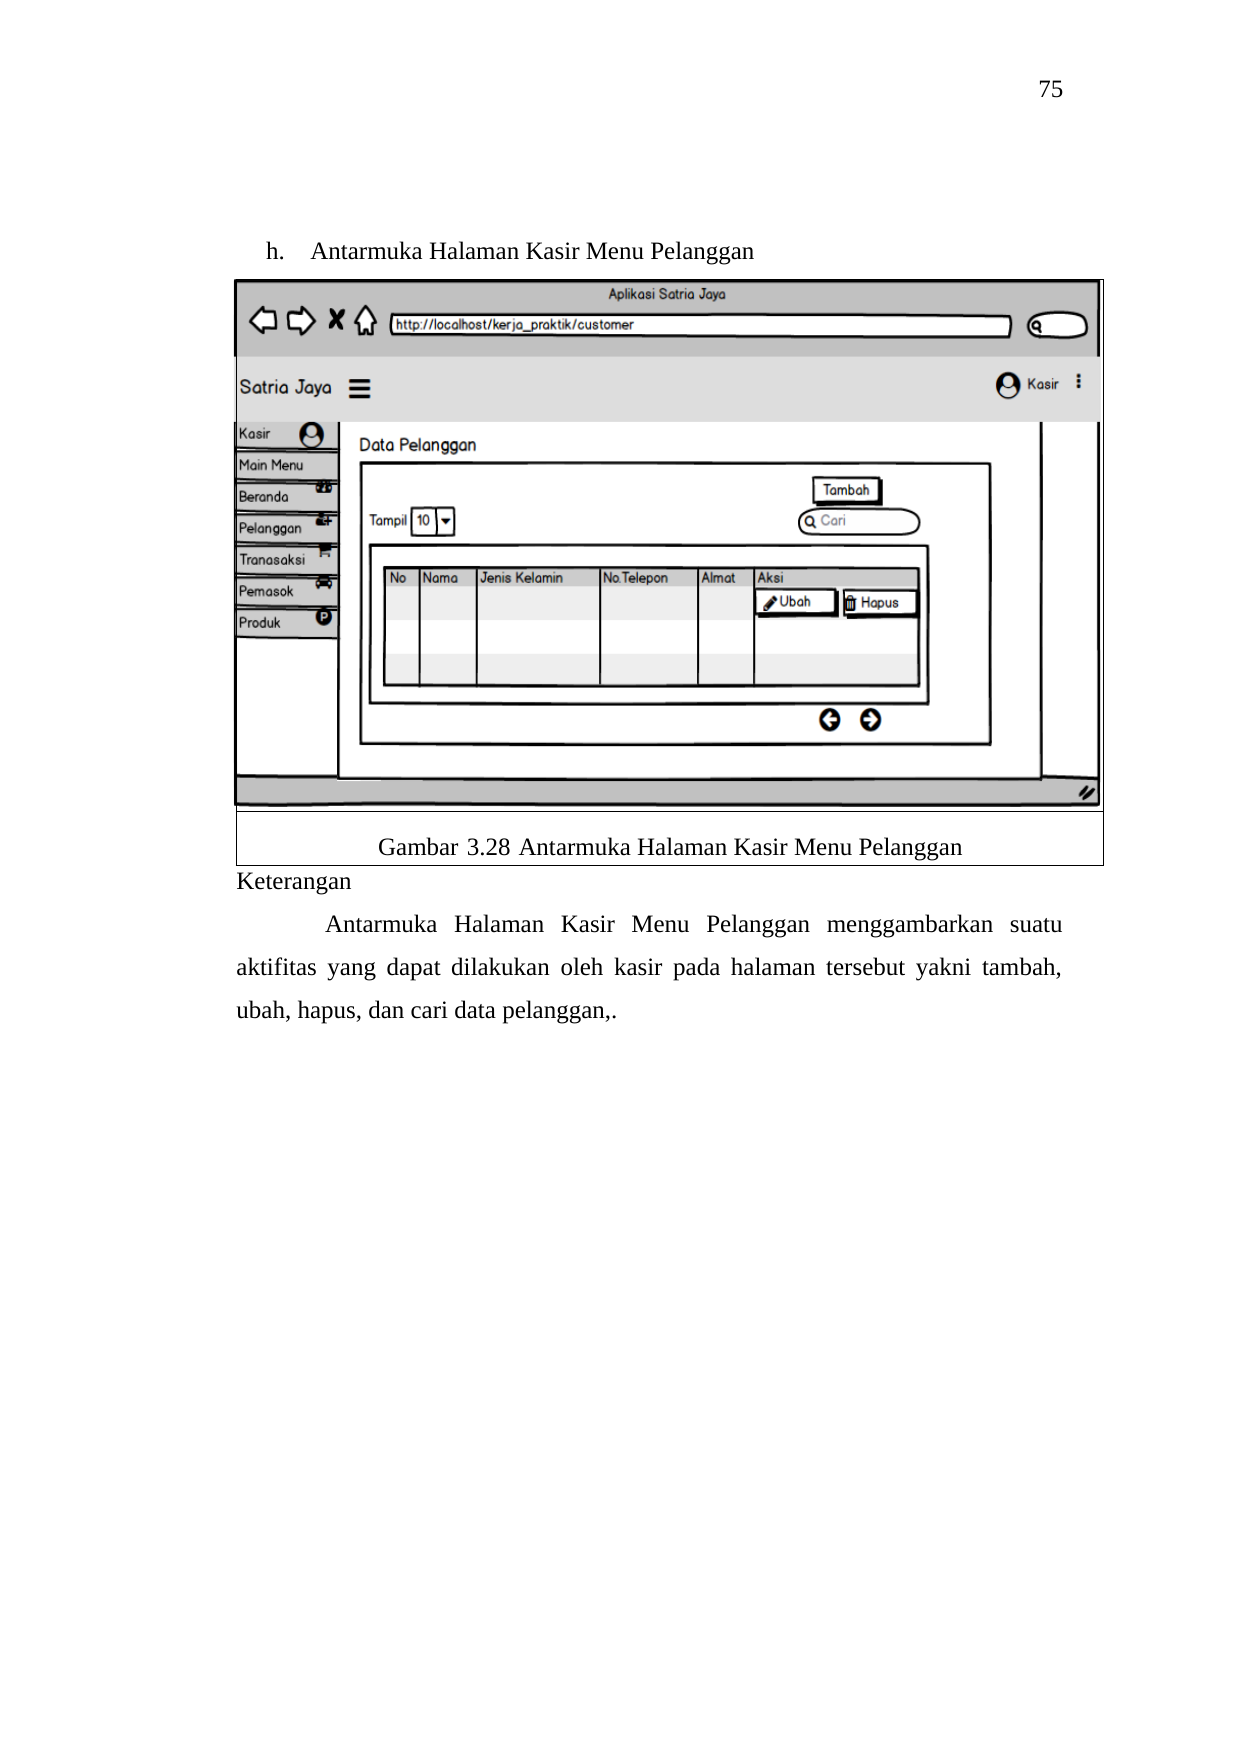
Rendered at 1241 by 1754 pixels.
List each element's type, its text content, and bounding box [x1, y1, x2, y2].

text Antarmuka Halaman Kasir Menu Pelanggan menggambarkan suatu aktifitas yang dapat dilakukan oleh kasir pada halaman tersebut yakni tambah, ubah, hapus, dan cari data pelanggan,. [236, 909, 1063, 1024]
table_header [237, 280, 1103, 811]
list Antarmuka Halaman Kasir Menu Pelanggan [266, 236, 1063, 265]
table_cell Gambar 3.28 Antarmuka Halaman Kasir Menu Pelanggan [237, 812, 1103, 865]
text Keterangan [236, 866, 1063, 895]
